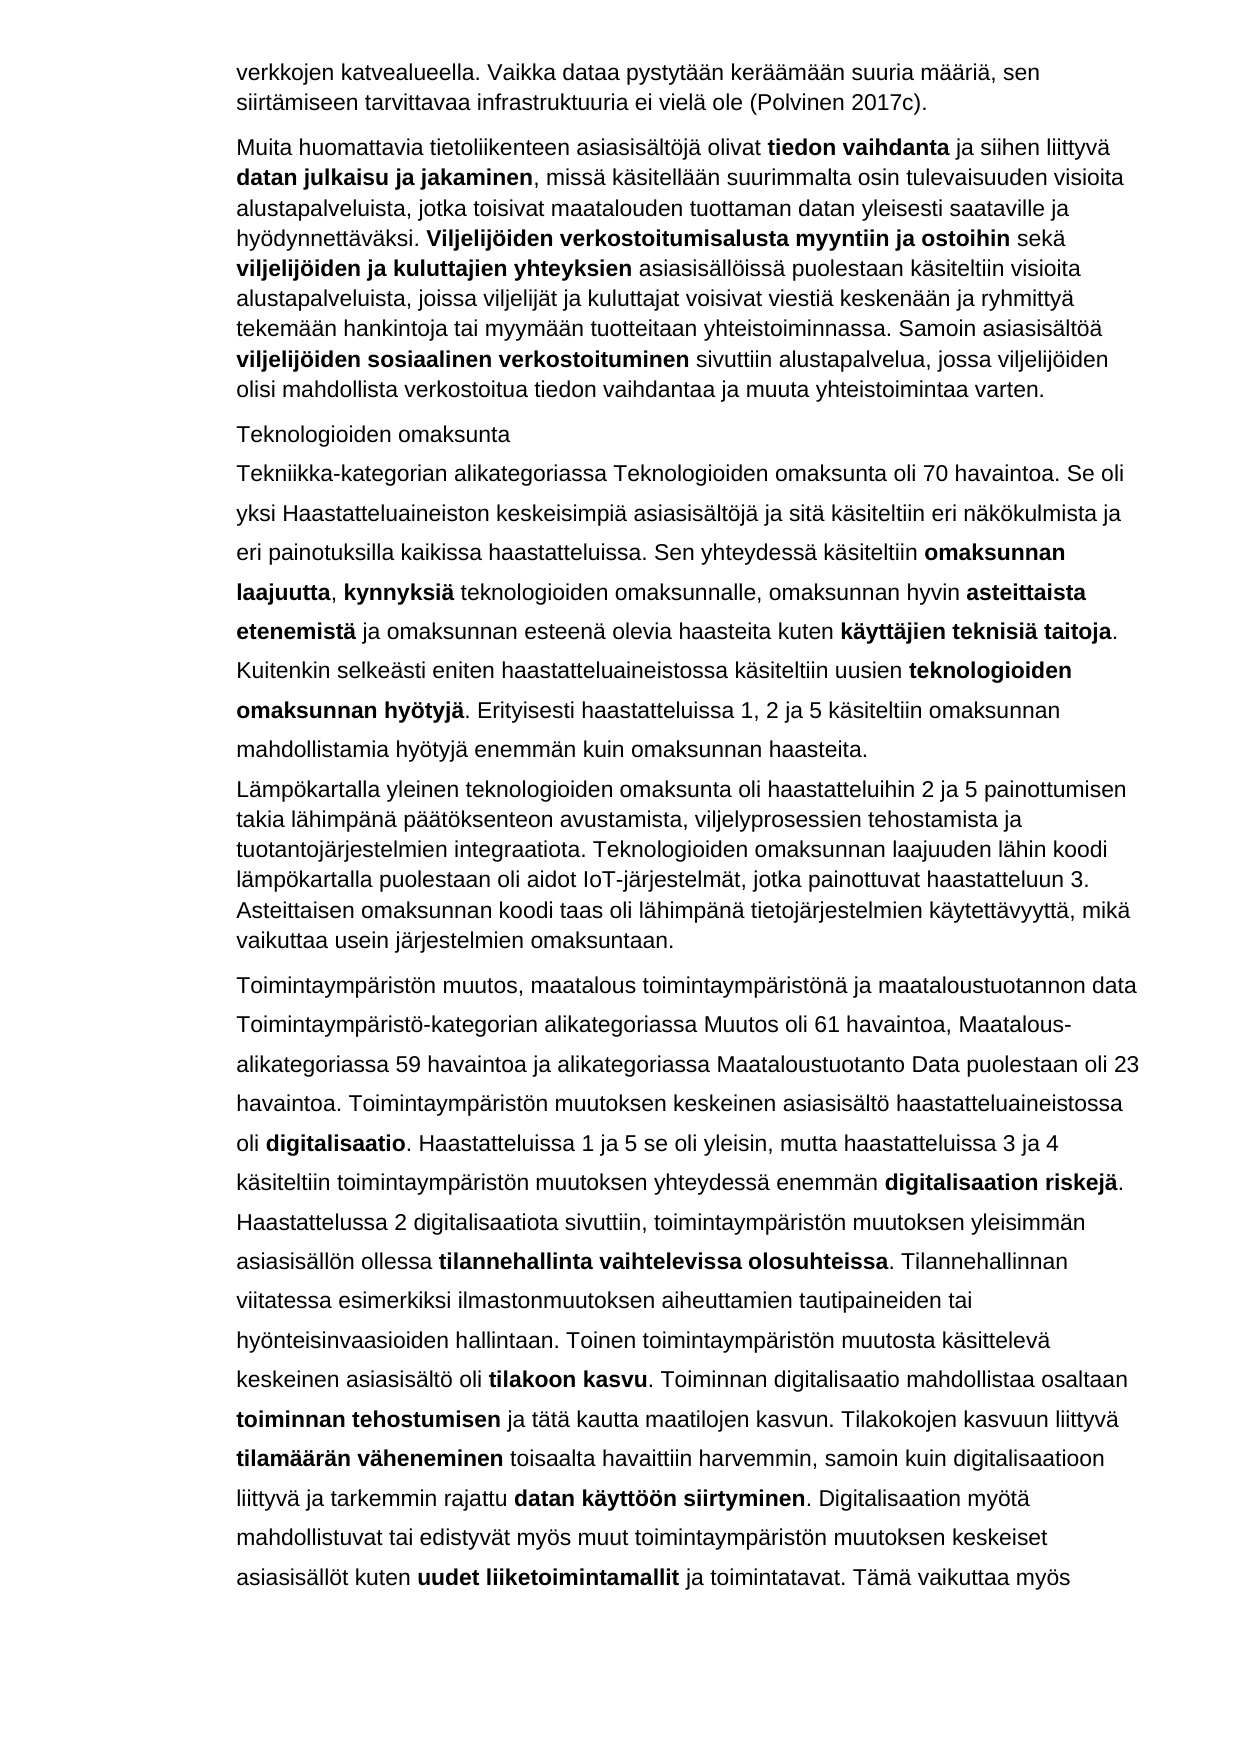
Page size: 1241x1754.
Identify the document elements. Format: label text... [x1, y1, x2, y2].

text Muita huomattavia tietoliikenteen asiasisältöjä olivat tiedon vaihdanta ja siihen liittyvä datan julkaisu ja jakaminen, missä käsitellään suurimmalta osin tulevaisuuden visioita alustapalveluista, jotka toisivat maatalouden tuottaman datan yleisesti saataville ja hyödynnettäväksi. Viljelijöiden verkostoitumisalusta myyntiin ja ostoihin sekä viljelijöiden ja kuluttajien yhteyksien asiasisällöissä puolestaan käsiteltiin visioita alustapalveluista, joissa viljelijät ja kuluttajat voisivat viestiä keskenään ja ryhmittyä tekemään hankintoja tai myymään tuotteitaan yhteistoiminnassa. Samoin asiasisältöä viljelijöiden sosiaalinen verkostoituminen sivuttiin alustapalvelua, jossa viljelijöiden olisi mahdollista verkostoitua tiedon vaihdantaa ja muuta yhteistoimintaa varten. [236, 134, 1152, 402]
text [236, 59, 1152, 116]
text Lämpökartalla yleinen teknologioiden omaksunta oli haastatteluihin 2 ja 5 painottumisen takia lähimpänä päätöksenteon avustamista, viljelyprosessien tehostamista ja tuotantojärjestelmien integraatiota. Teknologioiden omaksunnan laajuuden lähin koodi lämpökartalla puolestaan oli aidot IoT-järjestelmät, jotka painottuvat haastatteluun 3. Asteittaisen omaksunnan koodi taas oli lähimpänä tietojärjestelmien käytettävyyttä, mikä vaikuttaa usein järjestelmien omaksuntaan. [236, 776, 1152, 953]
